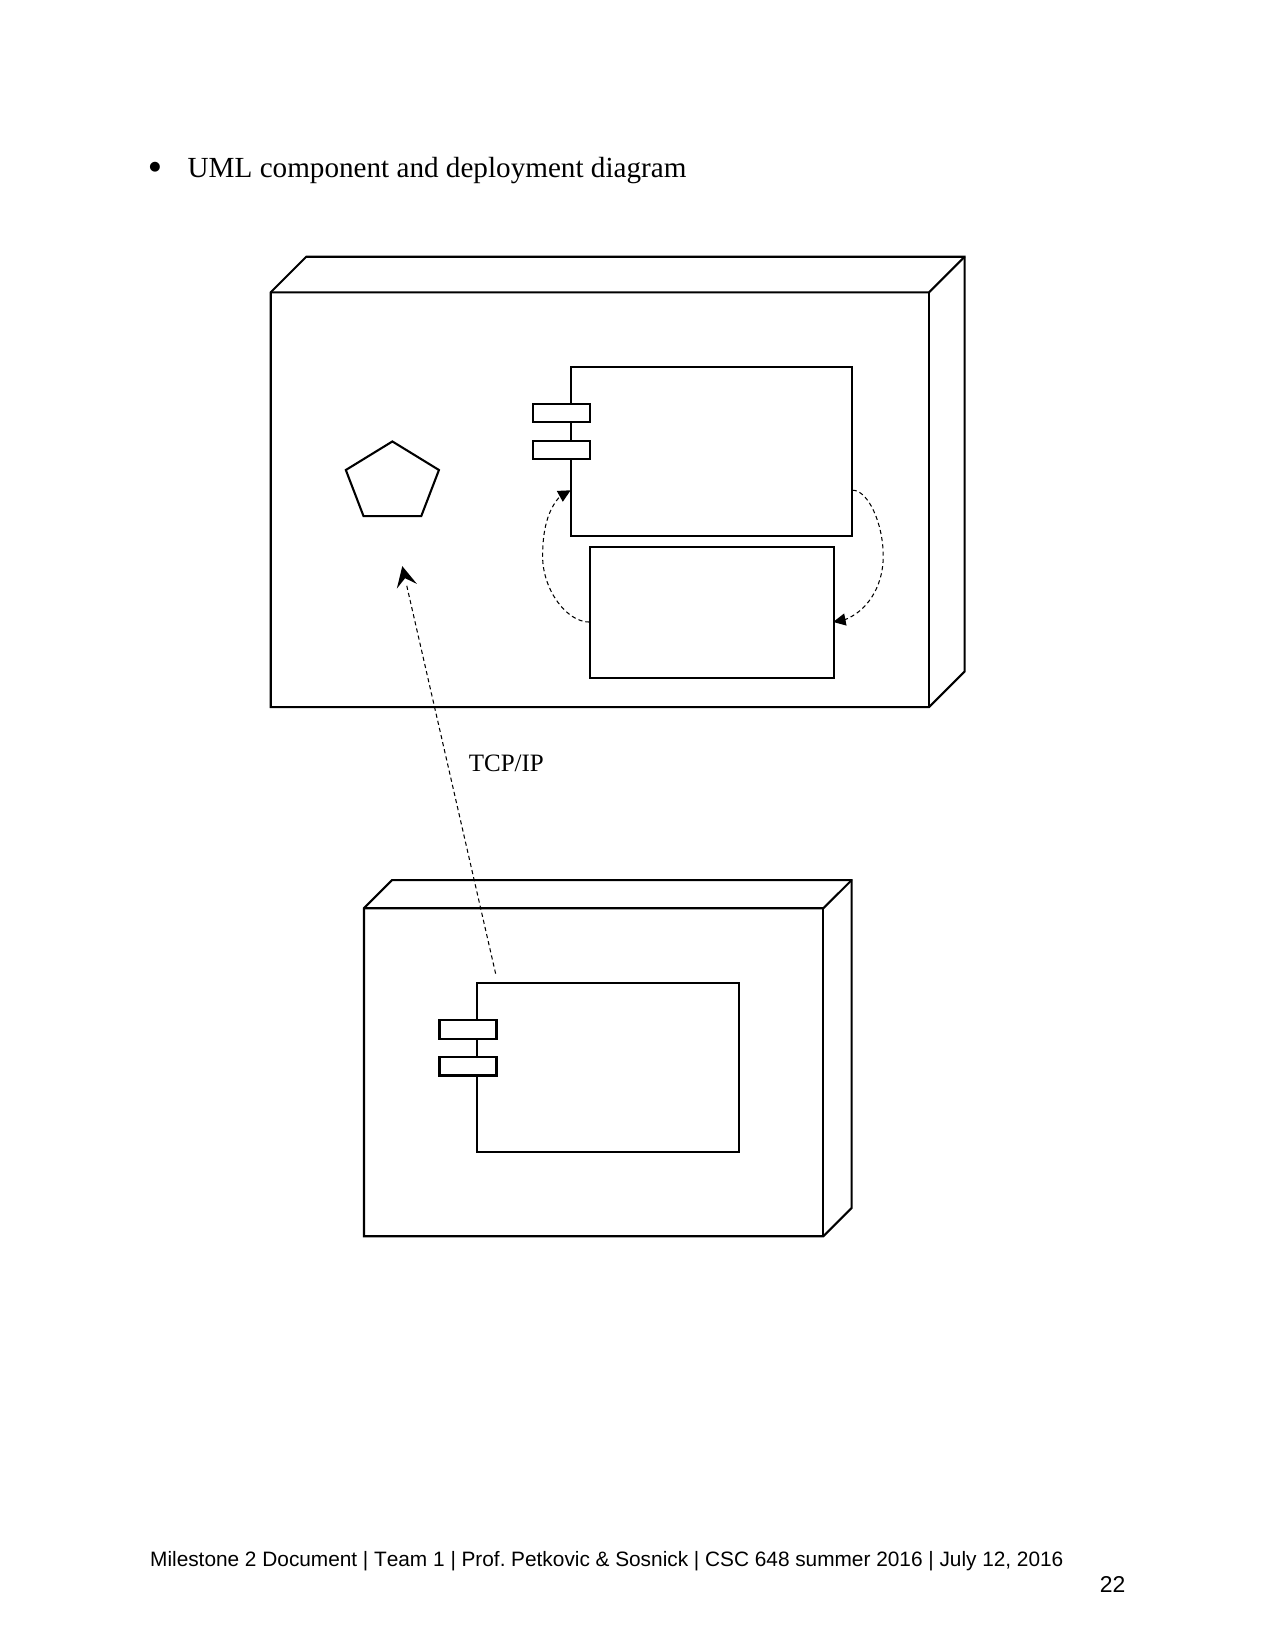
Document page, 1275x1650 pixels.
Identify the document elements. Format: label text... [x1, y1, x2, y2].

text TCP/IP [150, 748, 1125, 776]
list UML component and deployment diagram [150, 150, 1125, 184]
